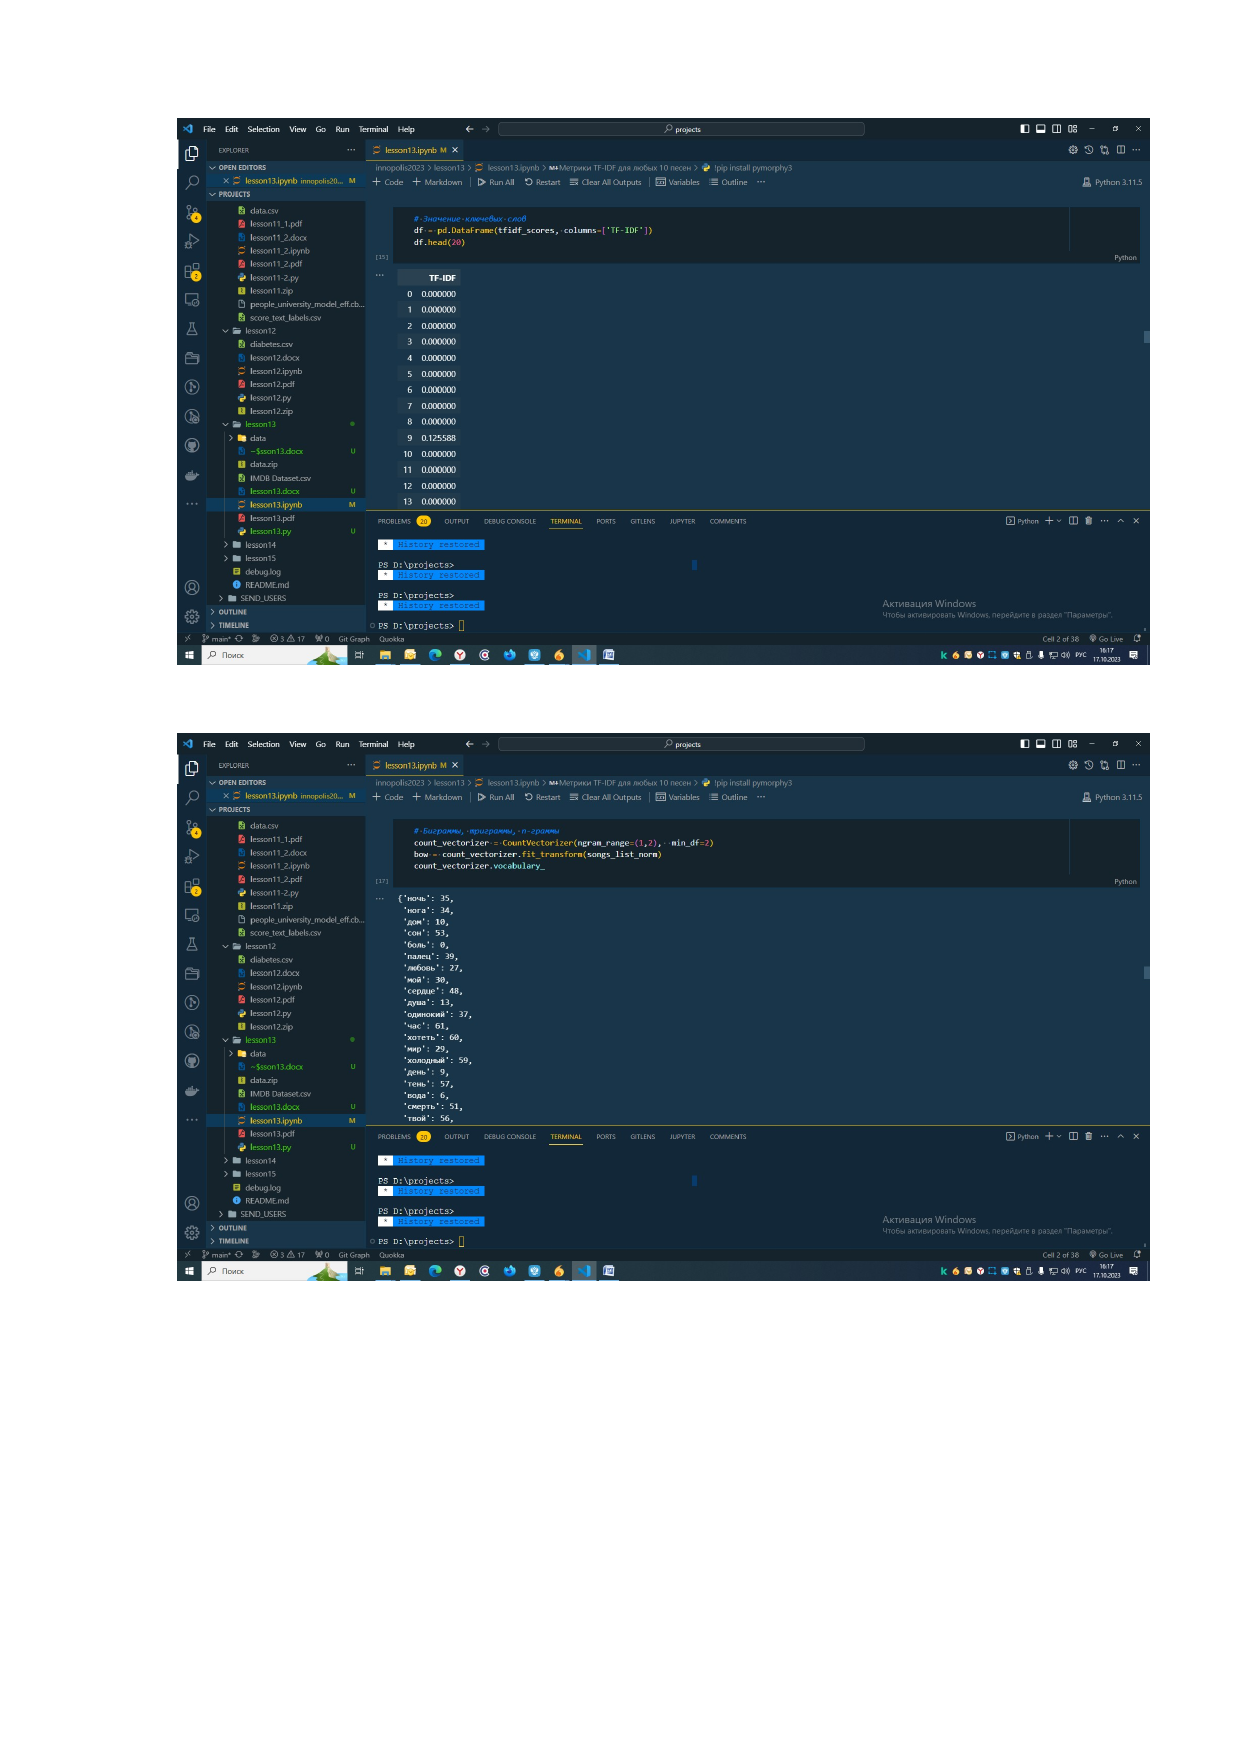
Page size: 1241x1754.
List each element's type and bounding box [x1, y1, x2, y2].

picture [177, 733, 1150, 1281]
picture [177, 118, 1150, 665]
